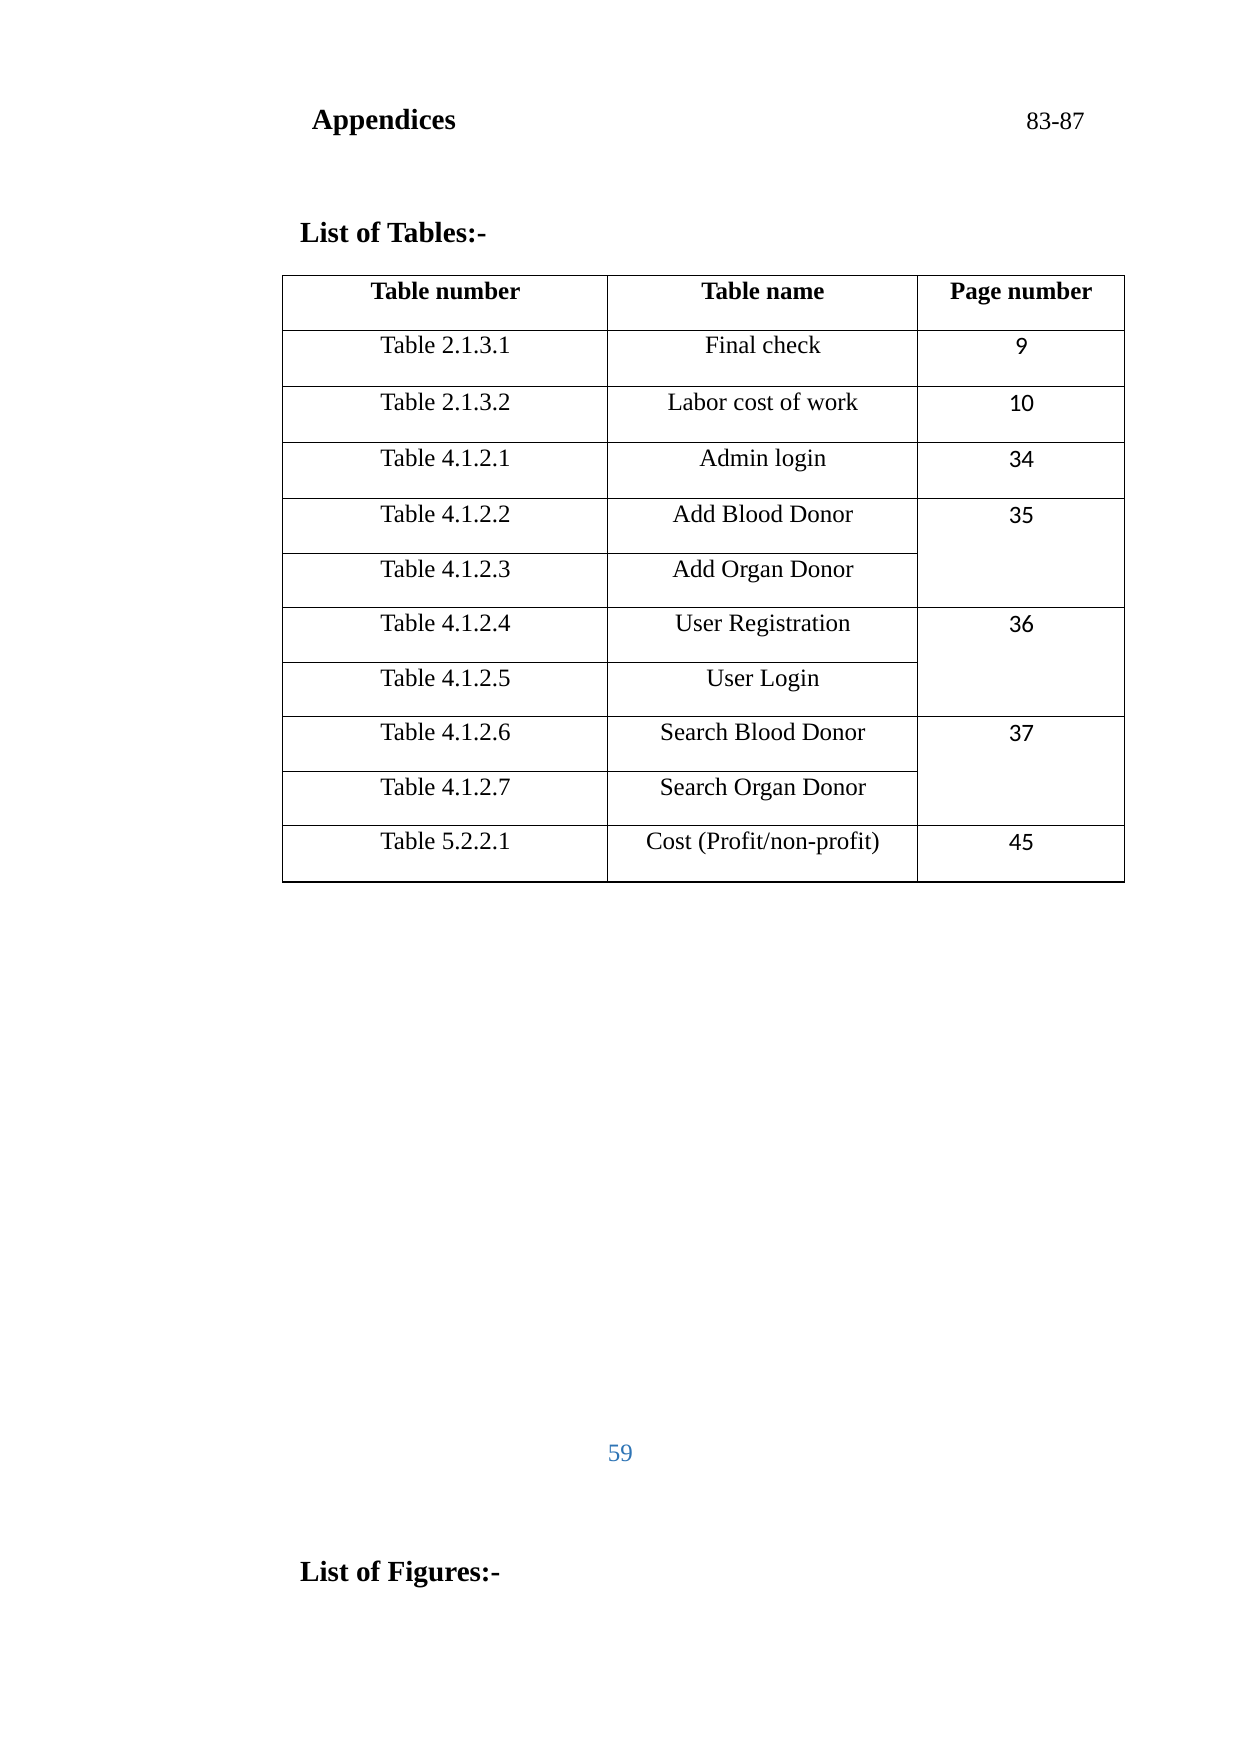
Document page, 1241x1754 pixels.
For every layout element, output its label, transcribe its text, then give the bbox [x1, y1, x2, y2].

table_header Table number [283, 276, 607, 329]
table_cell Final check [608, 331, 917, 386]
table_cell 45 [918, 826, 1124, 881]
table_cell 9 [918, 331, 1124, 386]
text List of Tables:- [150, 215, 1090, 249]
table_cell User Login [608, 663, 917, 716]
table_cell Table 4.1.2.4 [283, 608, 607, 662]
table_cell Add Organ Donor [608, 554, 917, 607]
table_cell Table 2.1.3.2 [283, 387, 607, 442]
table_cell Search Blood Donor [608, 717, 917, 771]
table_cell Table 4.1.2.5 [283, 663, 607, 716]
table_cell Table 4.1.2.3 [283, 554, 607, 607]
table_cell Table 4.1.2.1 [283, 443, 607, 498]
table_cell Table 4.1.2.7 [283, 772, 607, 825]
table_cell 37 [918, 717, 1124, 825]
text Appendices 83-87 [209, 102, 1090, 135]
table_cell Add Blood Donor [608, 499, 917, 553]
table_cell Labor cost of work [608, 387, 917, 442]
table_cell Table 4.1.2.6 [283, 717, 607, 771]
text List of Figures:- [150, 1554, 1090, 1587]
table_header Page number [918, 276, 1124, 329]
table_cell Table 4.1.2.2 [283, 499, 607, 553]
table_cell Cost (Profit/non-profit) [608, 826, 917, 881]
table_cell 34 [918, 443, 1124, 498]
table_cell User Registration [608, 608, 917, 662]
table_cell 35 [918, 499, 1124, 607]
table_cell Table 5.2.2.1 [283, 826, 607, 881]
table_cell 36 [918, 608, 1124, 716]
table_cell Admin login [608, 443, 917, 498]
table_cell Search Organ Donor [608, 772, 917, 825]
table_header Table name [608, 276, 917, 329]
table_cell 10 [918, 387, 1124, 442]
table_cell Table 2.1.3.1 [283, 331, 607, 386]
text 59 [150, 1438, 1090, 1467]
